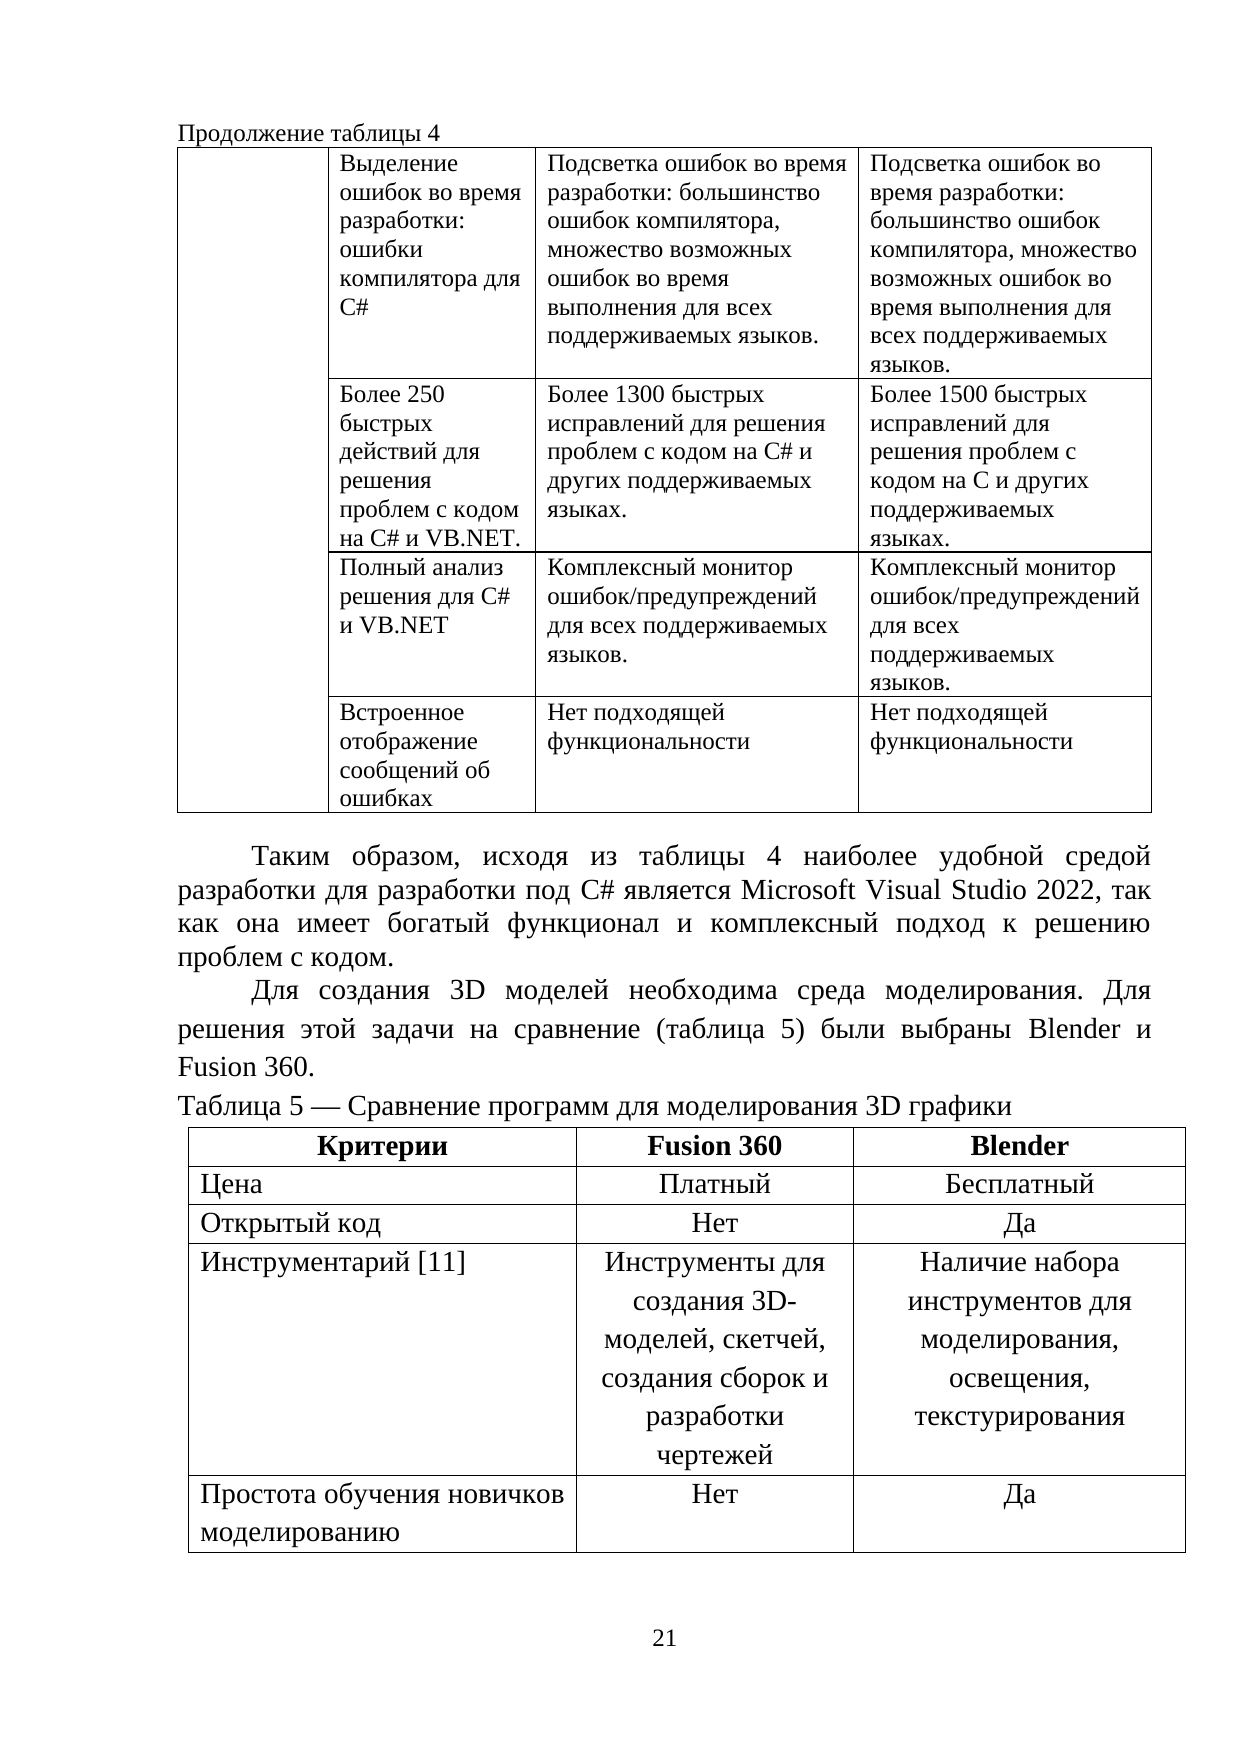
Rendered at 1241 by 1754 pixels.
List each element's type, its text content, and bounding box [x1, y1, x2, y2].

table_cell Инструменты для создания 3D-моделей, скетчей, создания сборок и разработки чертежей [577, 1244, 853, 1475]
table_cell Простота обучения новичков моделированию [189, 1476, 576, 1552]
table_header Fusion 360 [577, 1128, 853, 1166]
text Таким образом, исходя из таблицы 4 наиболее удобной средой разработки для разработки под C# является Microsoft Visual Studio 2022, так как она имеет богатый функционал и комплексный подход к решению проблем с кодом. [177, 838, 1152, 972]
table_cell Более 250 быстрых действий для решения проблем с кодом на C# и VB.NET. [329, 379, 535, 551]
table_cell Комплексный монитор ошибок/предупреждений для всех поддерживаемых языков. [536, 553, 858, 696]
table_cell Открытый код [189, 1205, 576, 1243]
text Для создания 3D моделей необходима среда моделирования. Для решения этой задачи на сравнение (таблица 5) были выбраны Blender и Fusion 360. [177, 972, 1152, 1083]
table_header Критерии [189, 1128, 576, 1166]
table_cell Более 1300 быстрых исправлений для решения проблем с кодом на C# и других поддерживаемых языках. [536, 379, 858, 551]
table_cell Нет подходящей функциональности [859, 697, 1151, 812]
table_header Подсветка ошибок во время разработки: большинство ошибок компилятора, множество возможных ошибок во время выполнения для всех поддерживаемых языков. [536, 148, 858, 378]
table_header [178, 148, 328, 812]
table_cell Комплексный монитор ошибок/предупреждений для всех поддерживаемых языков. [859, 553, 1151, 696]
table_header Blender [854, 1128, 1185, 1166]
text Таблица 5 — Сравнение программ для моделирования 3D графики [177, 1088, 1152, 1122]
text Продолжение таблицы 4 [177, 118, 1152, 147]
table_cell Более 1500 быстрых исправлений для решения проблем с кодом на C и других поддерживаемых языках. [859, 379, 1151, 551]
table_header Подсветка ошибок во время разработки: большинство ошибок компилятора, множество возможных ошибок во время выполнения для всех поддерживаемых языков. [859, 148, 1151, 378]
table_cell Нет подходящей функциональности [536, 697, 858, 812]
table_cell Цена [189, 1167, 576, 1204]
table_cell Да [854, 1476, 1185, 1552]
table_cell Полный анализ решения для C# и VB.NET [329, 553, 535, 696]
table_header Выделение ошибок во время разработки: ошибки компилятора для C# [329, 148, 535, 378]
table_cell Наличие набора инструментов для моделирования, освещения, текстурирования [854, 1244, 1185, 1475]
table_cell Бесплатный [854, 1167, 1185, 1204]
table_cell Нет [577, 1205, 853, 1243]
table_cell Встроенное отображение сообщений об ошибках [329, 697, 535, 812]
table_cell Платный [577, 1167, 853, 1204]
table_cell Да [854, 1205, 1185, 1243]
table_cell Инструментарий [11] [189, 1244, 576, 1475]
table_cell Нет [577, 1476, 853, 1552]
